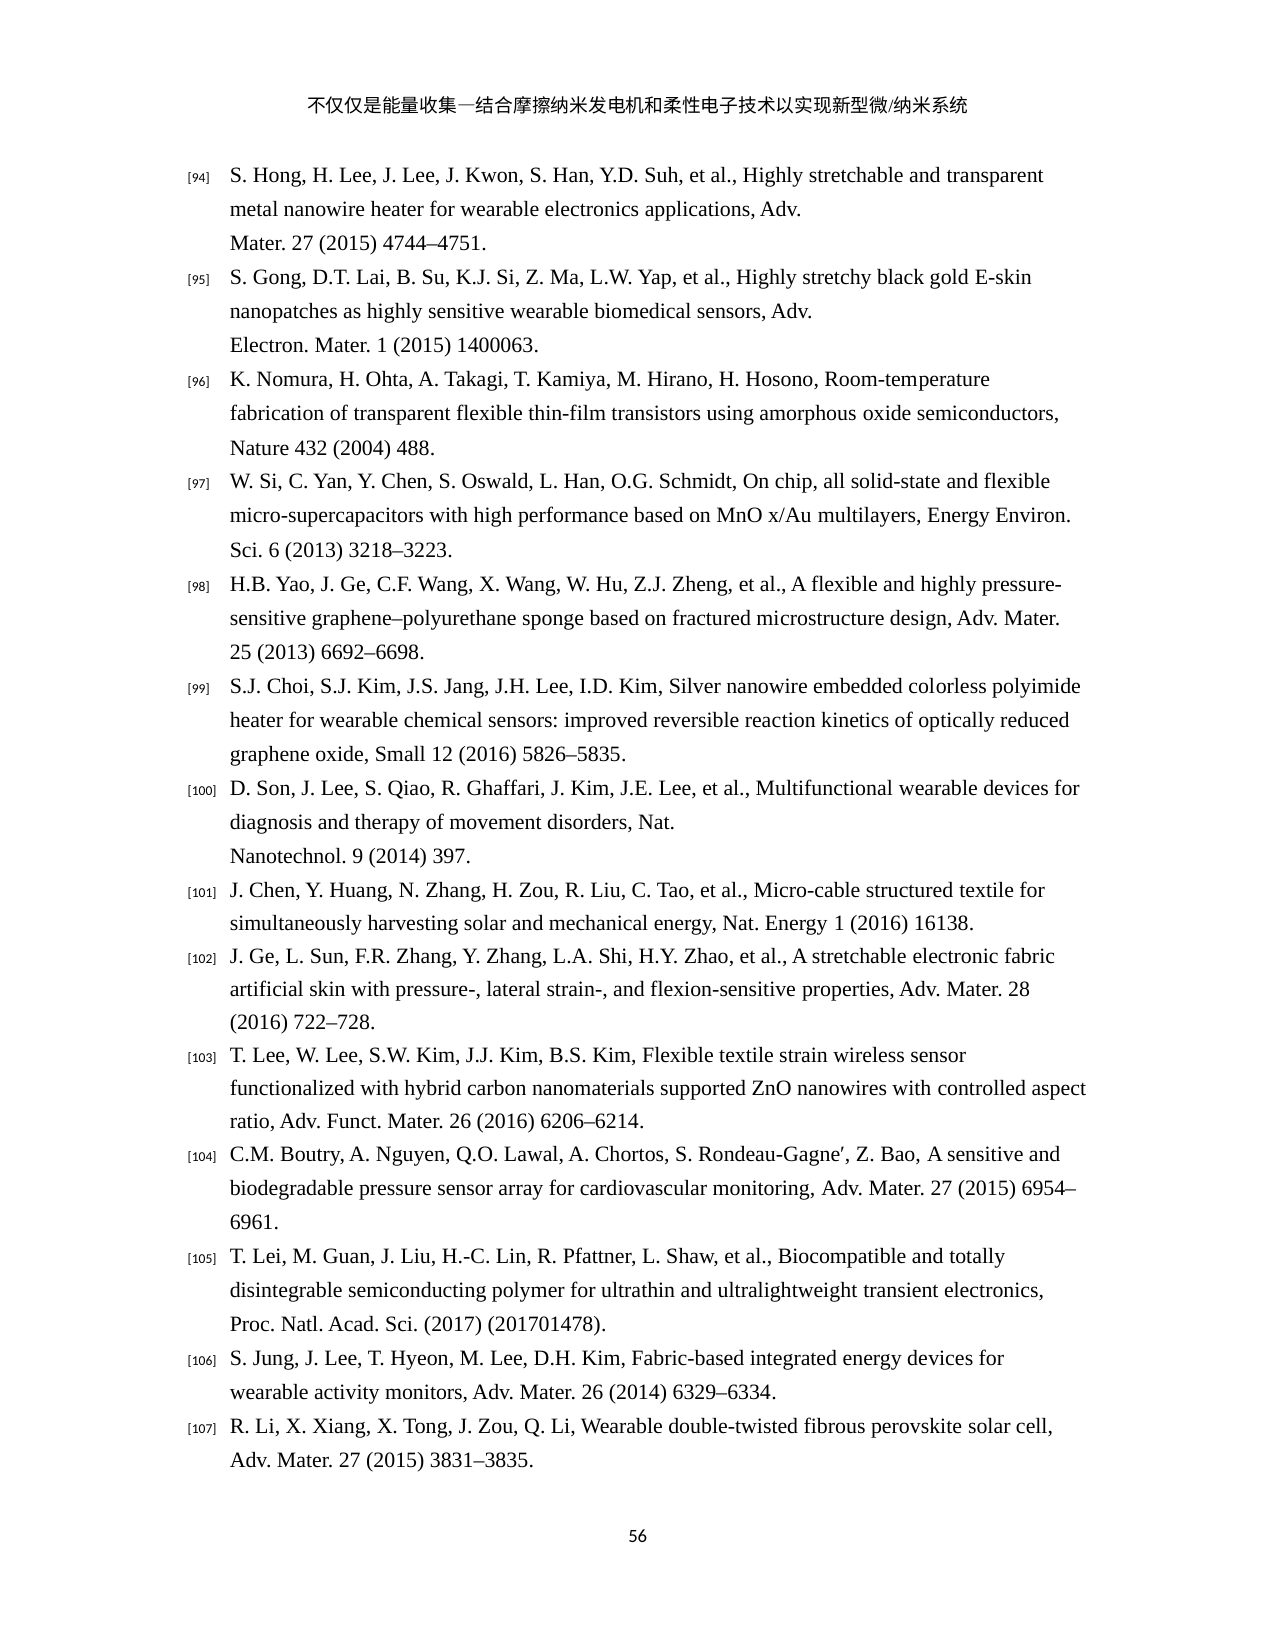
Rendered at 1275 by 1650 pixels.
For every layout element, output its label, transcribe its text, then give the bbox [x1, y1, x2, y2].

list S. Hong, H. Lee, J. Lee, J. Kwon, S. Han, Y.D. Suh, et al., Highly stretchable and transparent metal nanowire heater for wearable electronics applications, Adv. [187, 159, 1087, 225]
list H.B. Yao, J. Ge, C.F. Wang, X. Wang, W. Hu, Z.J. Zheng, et al., A flexible and highly pressure-sensitive graphene–polyurethane sponge based on fractured microstructure design, Adv. Mater. 25 (2013) 6692–6698. [187, 567, 1087, 667]
list K. Nomura, H. Ohta, A. Takagi, T. Kamiya, M. Hirano, H. Hosono, Room-temperature fabrication of transparent flexible thin-film transistors using amorphous oxide semiconductors, Nature 432 (2004) 488. [187, 363, 1087, 463]
list T. Lei, M. Guan, J. Liu, H.-C. Lin, R. Pfattner, L. Shaw, et al., Biocompatible and totally disintegrable semiconducting polymer for ultrathin and ultralightweight transient electronics, Proc. Natl. Acad. Sci. (2017) (201701478). [187, 1239, 1087, 1340]
text Nanotechnol. 9 (2014) 397. [229, 839, 1087, 872]
list S.J. Choi, S.J. Kim, J.S. Jang, J.H. Lee, I.D. Kim, Silver nanowire embedded colorless polyimide heater for wearable chemical sensors: improved reversible reaction kinetics of optically reduced graphene oxide, Small 12 (2016) 5826–5835. [187, 669, 1087, 769]
list R. Li, X. Xiang, X. Tong, J. Zou, Q. Li, Wearable double-twisted fibrous perovskite solar cell, Adv. Mater. 27 (2015) 3831–3835. [187, 1409, 1087, 1476]
list J. Chen, Y. Huang, N. Zhang, H. Zou, R. Liu, C. Tao, et al., Micro-cable structured textile for simultaneously harvesting solar and mechanical energy, Nat. Energy 1 (2016) 16138. [187, 873, 1087, 939]
list D. Son, J. Lee, S. Qiao, R. Ghaffari, J. Kim, J.E. Lee, et al., Multifunctional wearable devices for diagnosis and therapy of movement disorders, Nat. [187, 771, 1087, 838]
list S. Gong, D.T. Lai, B. Su, K.J. Si, Z. Ma, L.W. Yap, et al., Highly stretchy black gold E-skin nanopatches as highly sensitive wearable biomedical sensors, Adv. [187, 261, 1087, 327]
list T. Lee, W. Lee, S.W. Kim, J.J. Kim, B.S. Kim, Flexible textile strain wireless sensor functionalized with hybrid carbon nanomaterials supported ZnO nanowires with controlled aspect ratio, Adv. Funct. Mater. 26 (2016) 6206–6214. [187, 1038, 1087, 1137]
list J. Ge, L. Sun, F.R. Zhang, Y. Zhang, L.A. Shi, H.Y. Zhao, et al., A stretchable electronic fabric artificial skin with pressure-, lateral strain-, and flexion-sensitive properties, Adv. Mater. 28 (2016) 722–728. [187, 939, 1087, 1038]
list S. Jung, J. Lee, T. Hyeon, M. Lee, D.H. Kim, Fabric-based integrated energy devices for wearable activity monitors, Adv. Mater. 26 (2014) 6329–6334. [187, 1342, 1087, 1408]
list W. Si, C. Yan, Y. Chen, S. Oswald, L. Han, O.G. Schmidt, On chip, all solid-state and flexible micro-supercapacitors with high performance based on MnO x/Au multilayers, Energy Environ. Sci. 6 (2013) 3218–3223. [187, 465, 1087, 565]
text Electron. Mater. 1 (2015) 1400063. [229, 329, 1087, 361]
text Mater. 27 (2015) 4744–4751. [229, 227, 1087, 259]
list C.M. Boutry, A. Nguyen, Q.O. Lawal, A. Chortos, S. Rondeau-Gagne′, Z. Bao, A sensitive and biodegradable pressure sensor array for cardiovascular monitoring, Adv. Mater. 27 (2015) 6954–6961. [187, 1137, 1087, 1238]
